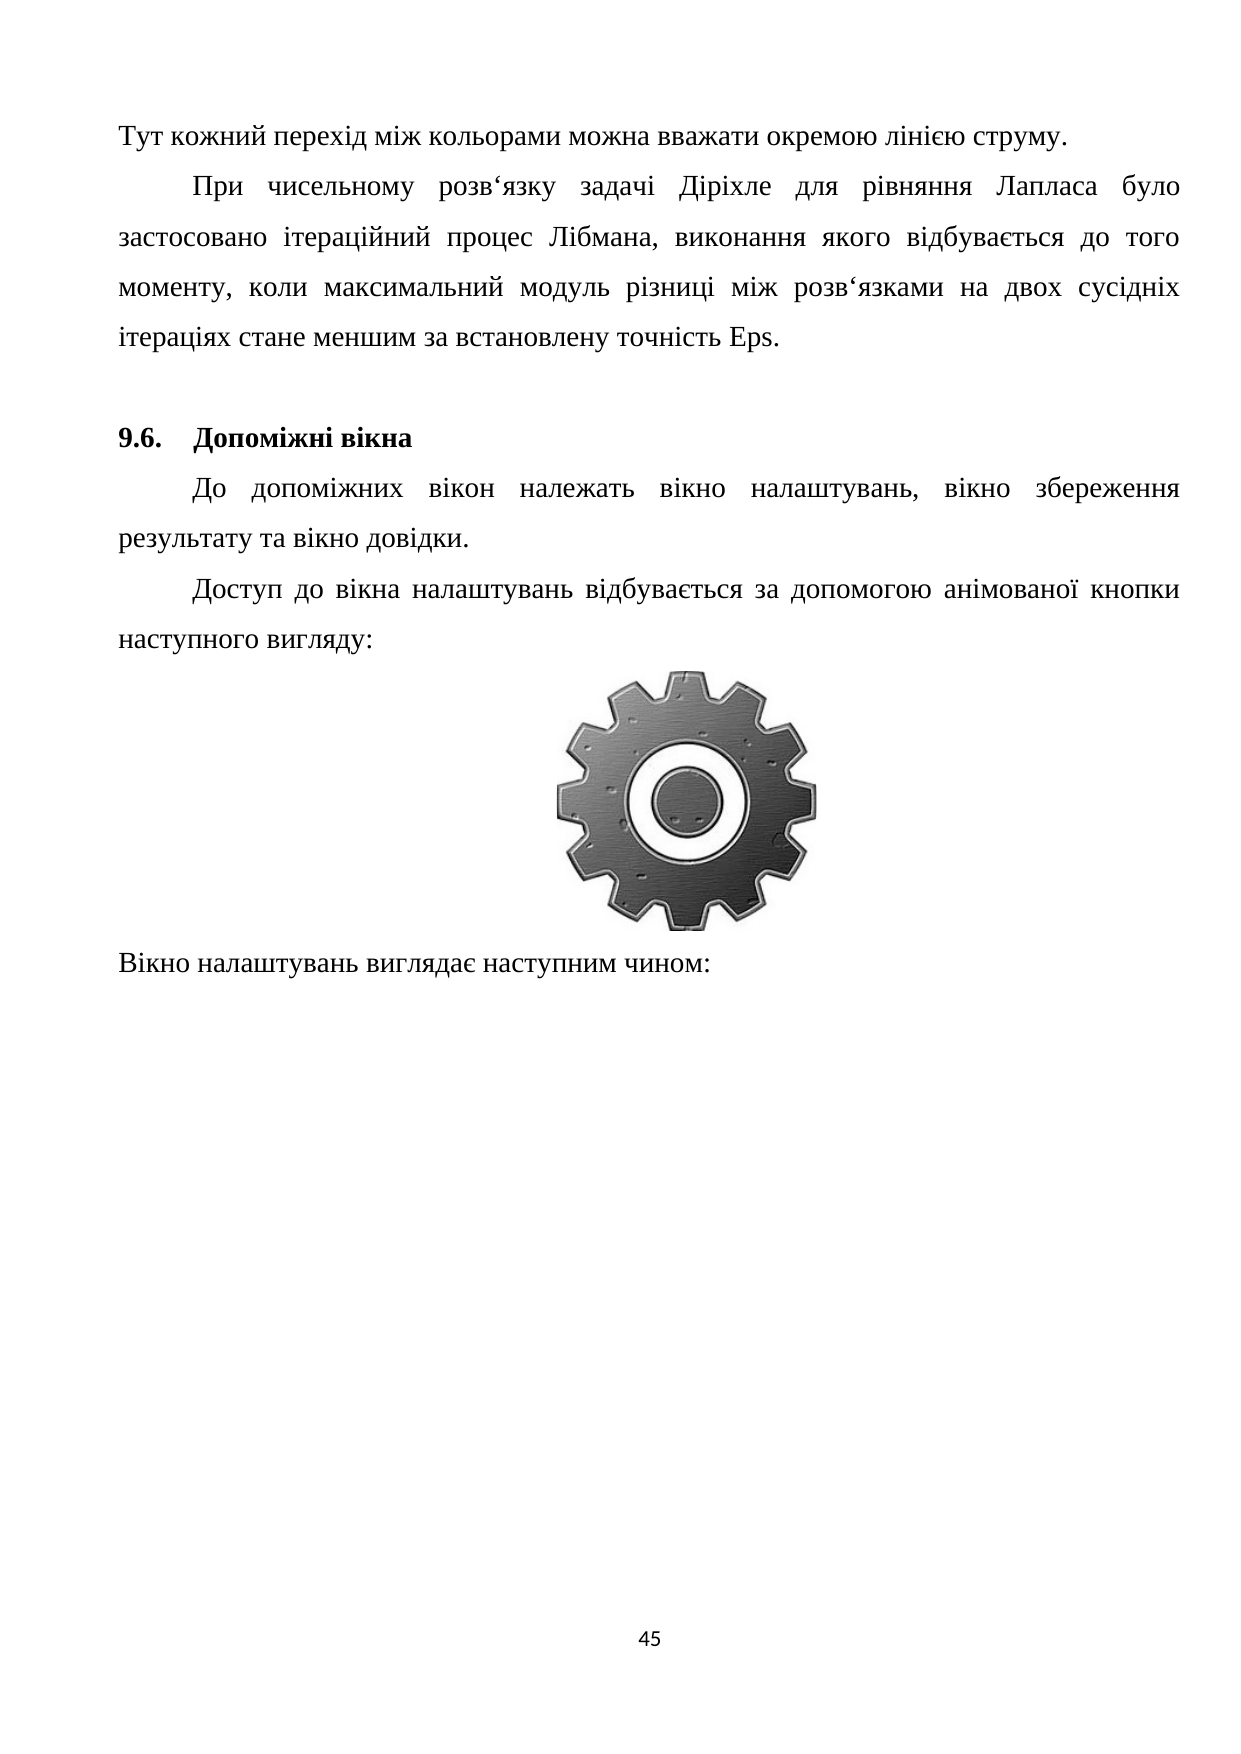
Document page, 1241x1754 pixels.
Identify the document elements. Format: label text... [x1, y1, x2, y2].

text До допоміжних вікон належать вікно налаштувань, вікно збереження результату та вікно довідки. [118, 470, 1181, 554]
text Доступ до вікна налаштувань відбувається за допомогою анімованої кнопки наступного вигляду: [118, 571, 1181, 655]
list Допоміжні вікна [118, 420, 1181, 453]
text Тут кожний перехід між кольорами можна вважати окремою лінією струму. [118, 118, 1181, 152]
text При чисельному розв‘язку задачі Діріхле для рівняння Лапласа було застосовано ітераційний процес Лібмана, виконання якого відбувається до того моменту, коли максимальний модуль різниці між розв‘язками на двох сусідніх ітераціях стане меншим за встановлену точність Eps. [118, 168, 1181, 353]
picture [556, 671, 817, 931]
text Вікно налаштувань виглядає наступним чином: [118, 945, 1181, 978]
